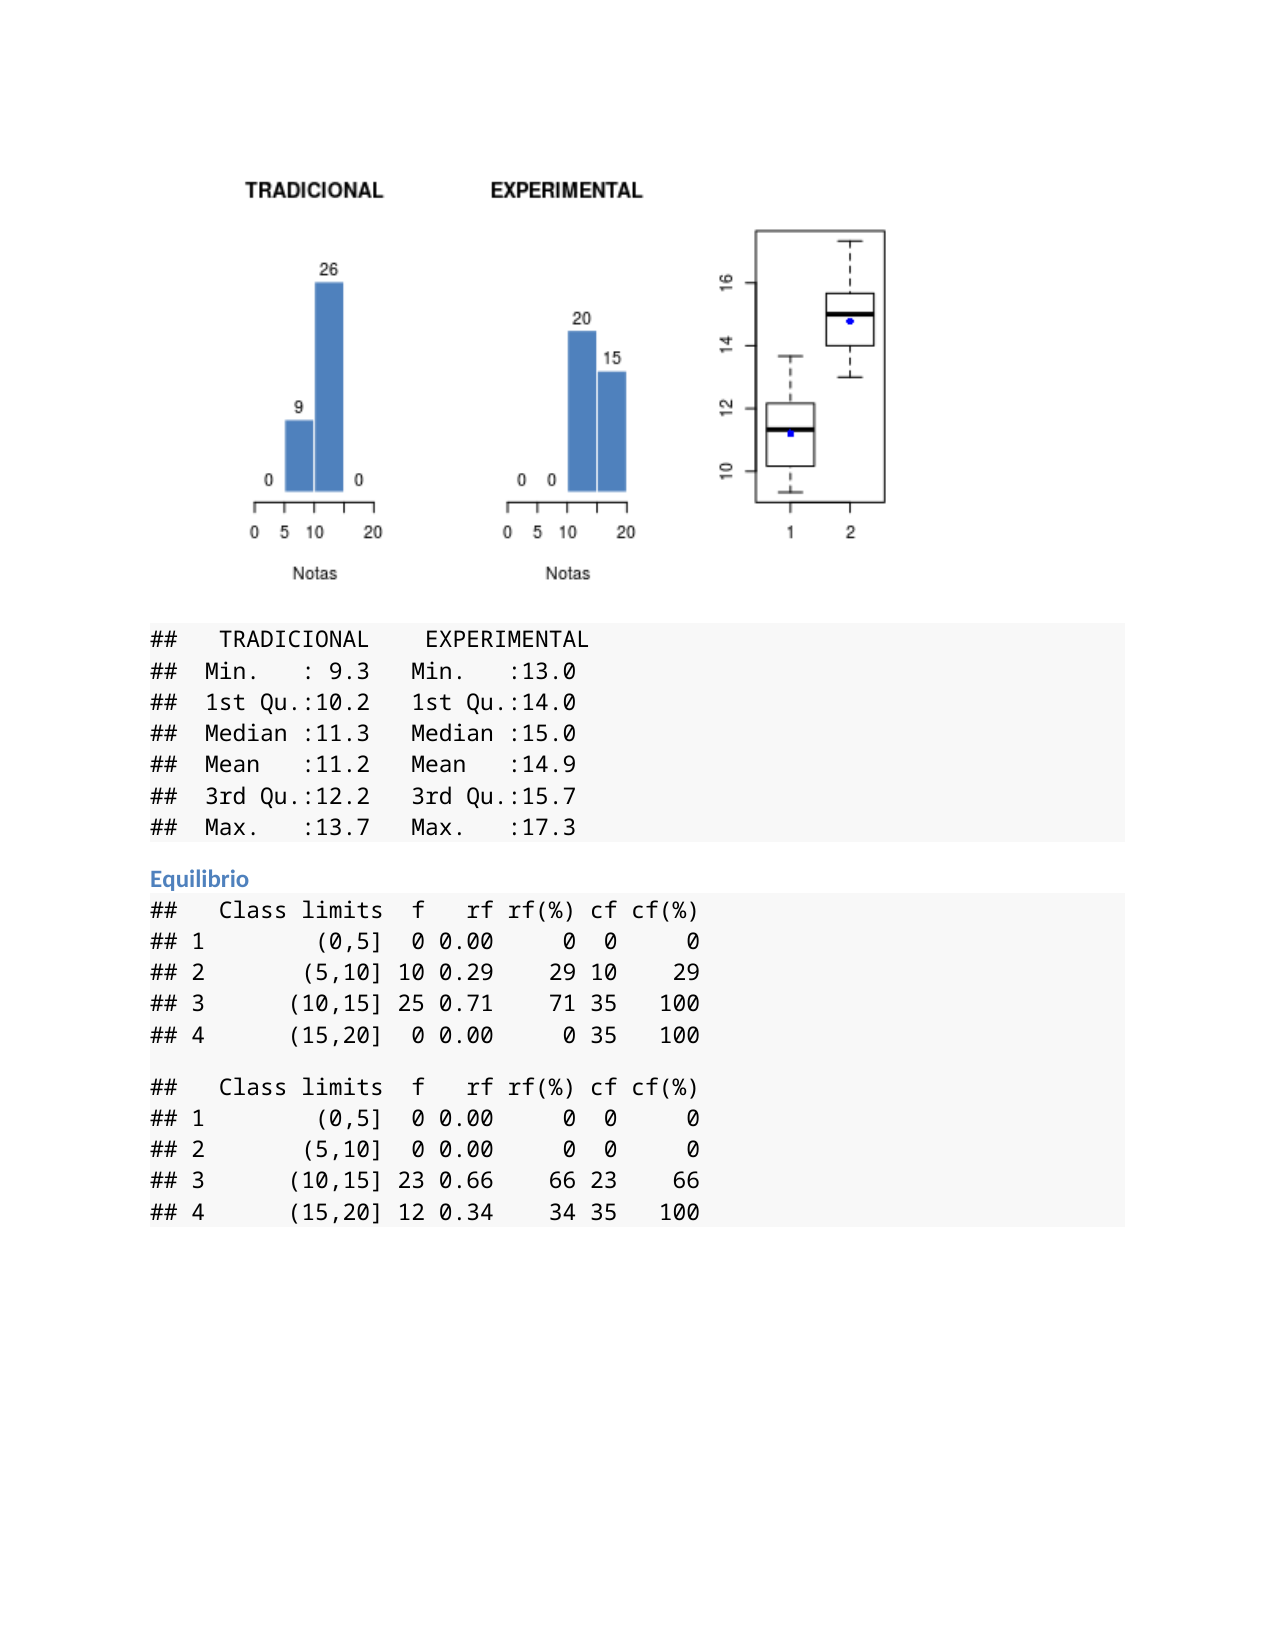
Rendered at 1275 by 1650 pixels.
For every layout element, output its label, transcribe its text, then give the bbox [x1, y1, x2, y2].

text ## Class limits f rf rf(%) cf cf(%) ## 1 (0,5] 0 0.00 0 0 0 ## 2 (5,10] 0 0.00 0 0 0 ## 3 (10,15] 23 0.66 66 23 66 ## 4 (15,20] 12 0.34 34 35 100 [150, 1071, 1125, 1227]
text ## TRADICIONAL EXPERIMENTAL ## Min. : 9.3 Min. :13.0 ## 1st Qu.:10.2 1st Qu.:14.0 ## Median :11.3 Median :15.0 ## Mean :11.2 Mean :14.9 ## 3rd Qu.:12.2 3rd Qu.:15.7 ## Max. :13.7 Max. :17.3 [150, 623, 1125, 842]
subtitle Equilibrio [150, 863, 1125, 893]
text ## Class limits f rf rf(%) cf cf(%) ## 1 (0,5] 0 0.00 0 0 0 ## 2 (5,10] 10 0.29 29 10 29 ## 3 (10,15] 25 0.71 71 35 100 ## 4 (15,20] 0 0.00 0 35 100 [150, 893, 1125, 1050]
picture [168, 150, 927, 605]
